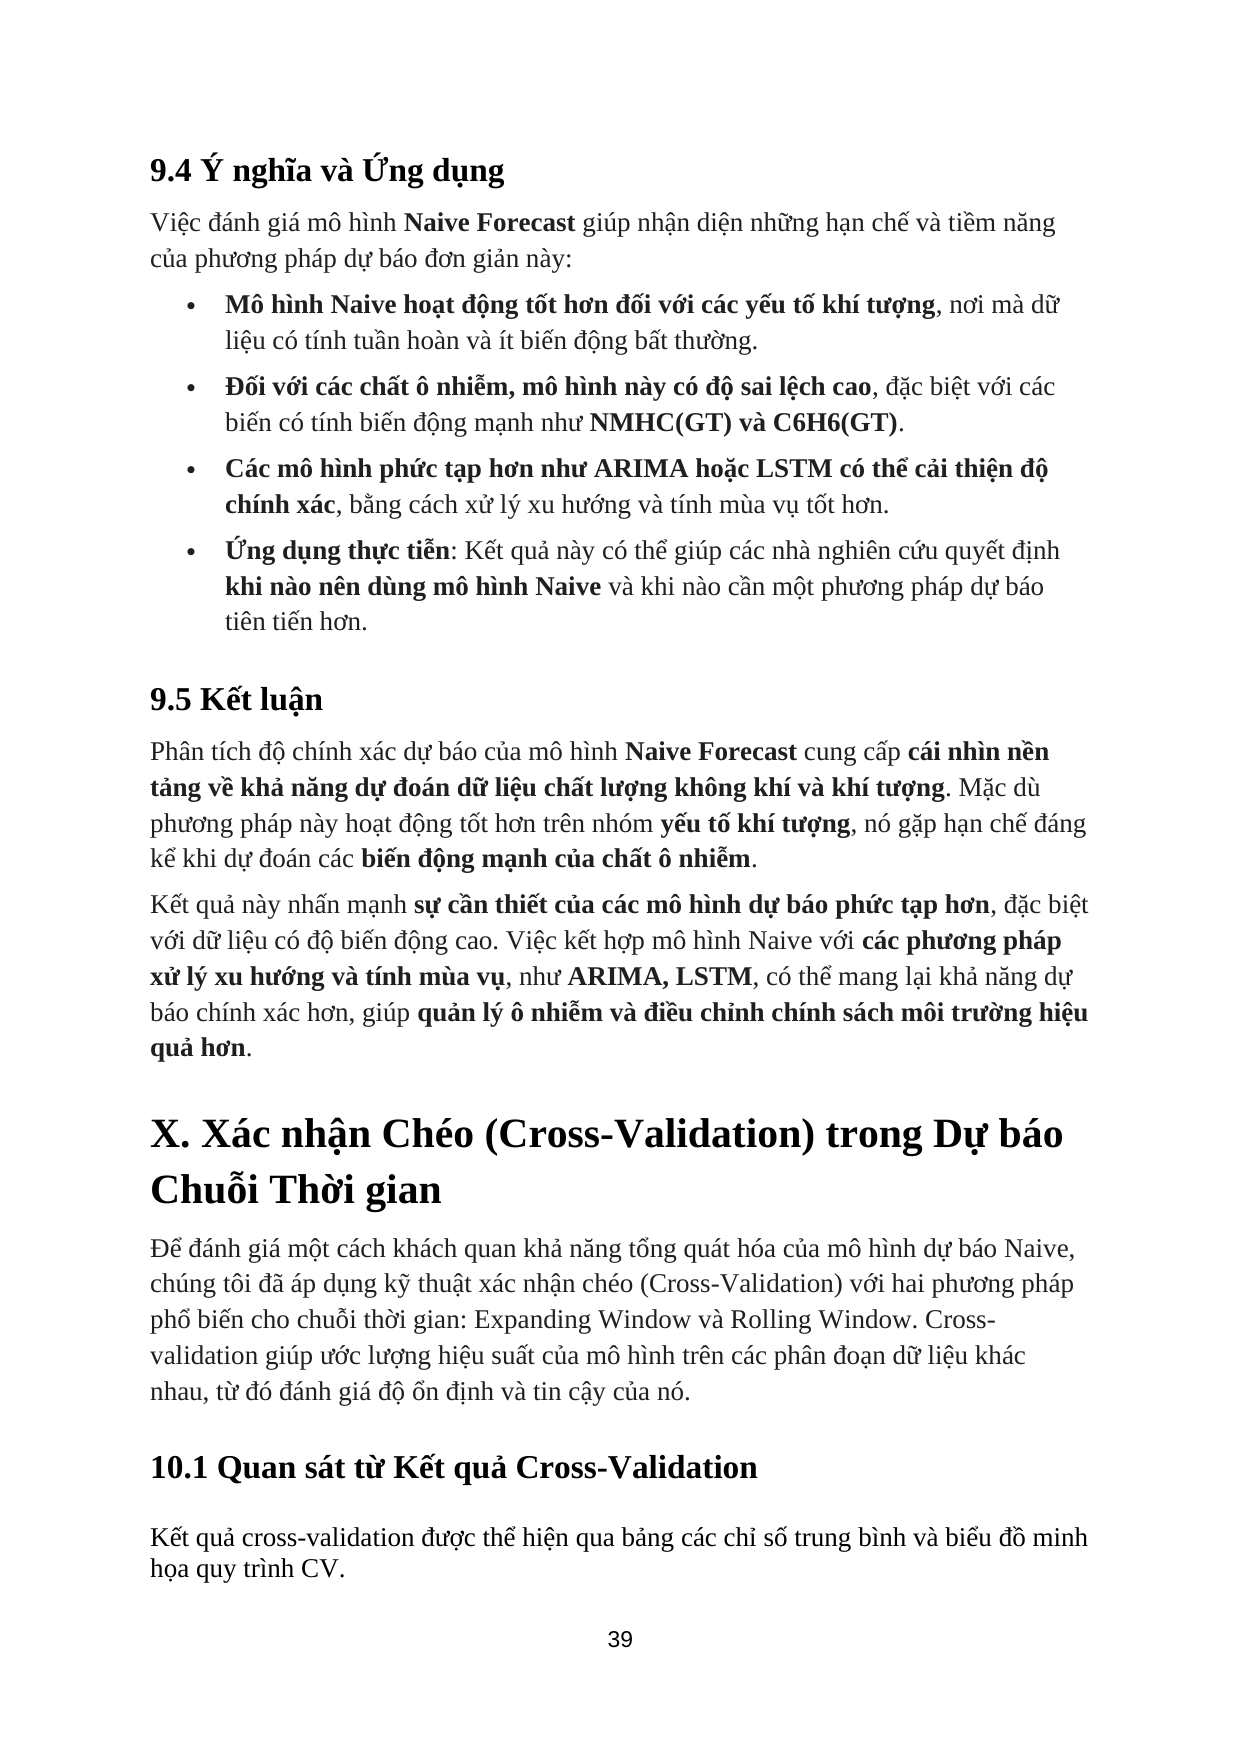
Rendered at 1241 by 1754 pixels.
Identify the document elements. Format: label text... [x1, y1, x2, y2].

subtitle 10.1 Quan sát từ Kết quả Cross-Validation [150, 1448, 1090, 1486]
subtitle 9.4 Ý nghĩa và Ứng dụng [150, 150, 1090, 188]
subtitle X. Xác nhận Chéo (Cross-Validation) trong Dự báo Chuỗi Thời gian [150, 1109, 1090, 1212]
text Việc đánh giá mô hình Naive Forecast giúp nhận diện những hạn chế và tiềm năng của phương pháp dự báo đơn giản này: [150, 207, 1090, 273]
text Phân tích độ chính xác dự báo của mô hình Naive Forecast cung cấp cái nhìn nền tảng về khả năng dự đoán dữ liệu chất lượng không khí và khí tượng. Mặc dù phương pháp này hoạt động tốt hơn trên nhóm yếu tố khí tượng, nó gặp hạn chế đáng kể khi dự đoán các biến động mạnh của chất ô nhiễm. [150, 735, 1090, 874]
list Mô hình Naive hoạt động tốt hơn đối với các yếu tố khí tượng, nơi mà dữ liệu có tính tuần hoàn và ít biến động bất thường. [187, 288, 1090, 355]
list Đối với các chất ô nhiễm, mô hình này có độ sai lệch cao, đặc biệt với các biến có tính biến động mạnh như NMHC(GT) và C6H6(GT). [187, 370, 1090, 437]
list Ứng dụng thực tiễn: Kết quả này có thể giúp các nhà nghiên cứu quyết định khi nào nên dùng mô hình Naive và khi nào cần một phương pháp dự báo tiên tiến hơn. [187, 534, 1090, 637]
list Các mô hình phức tạp hơn như ARIMA hoặc LSTM có thể cải thiện độ chính xác, bằng cách xử lý xu hướng và tính mùa vụ tốt hơn. [187, 452, 1090, 519]
text Kết quả này nhấn mạnh sự cần thiết của các mô hình dự báo phức tạp hơn, đặc biệt với dữ liệu có độ biến động cao. Việc kết hợp mô hình Naive với các phương pháp xử lý xu hướng và tính mùa vụ, như ARIMA, LSTM, có thể mang lại khả năng dự báo chính xác hơn, giúp quản lý ô nhiễm và điều chỉnh chính sách môi trường hiệu quả hơn. [150, 889, 1090, 1063]
text Để đánh giá một cách khách quan khả năng tổng quát hóa của mô hình dự báo Naive, chúng tôi đã áp dụng kỹ thuật xác nhận chéo (Cross-Validation) với hai phương pháp phổ biến cho chuỗi thời gian: Expanding Window và Rolling Window. Cross-validation giúp ước lượng hiệu suất của mô hình trên các phân đoạn dữ liệu khác nhau, từ đó đánh giá độ ổn định và tin cậy của nó. [150, 1232, 1090, 1406]
subtitle 9.5 Kết luận [150, 679, 1090, 717]
text Kết quả cross-validation được thể hiện qua bảng các chỉ số trung bình và biểu đồ minh họa quy trình CV. [150, 1521, 1090, 1583]
